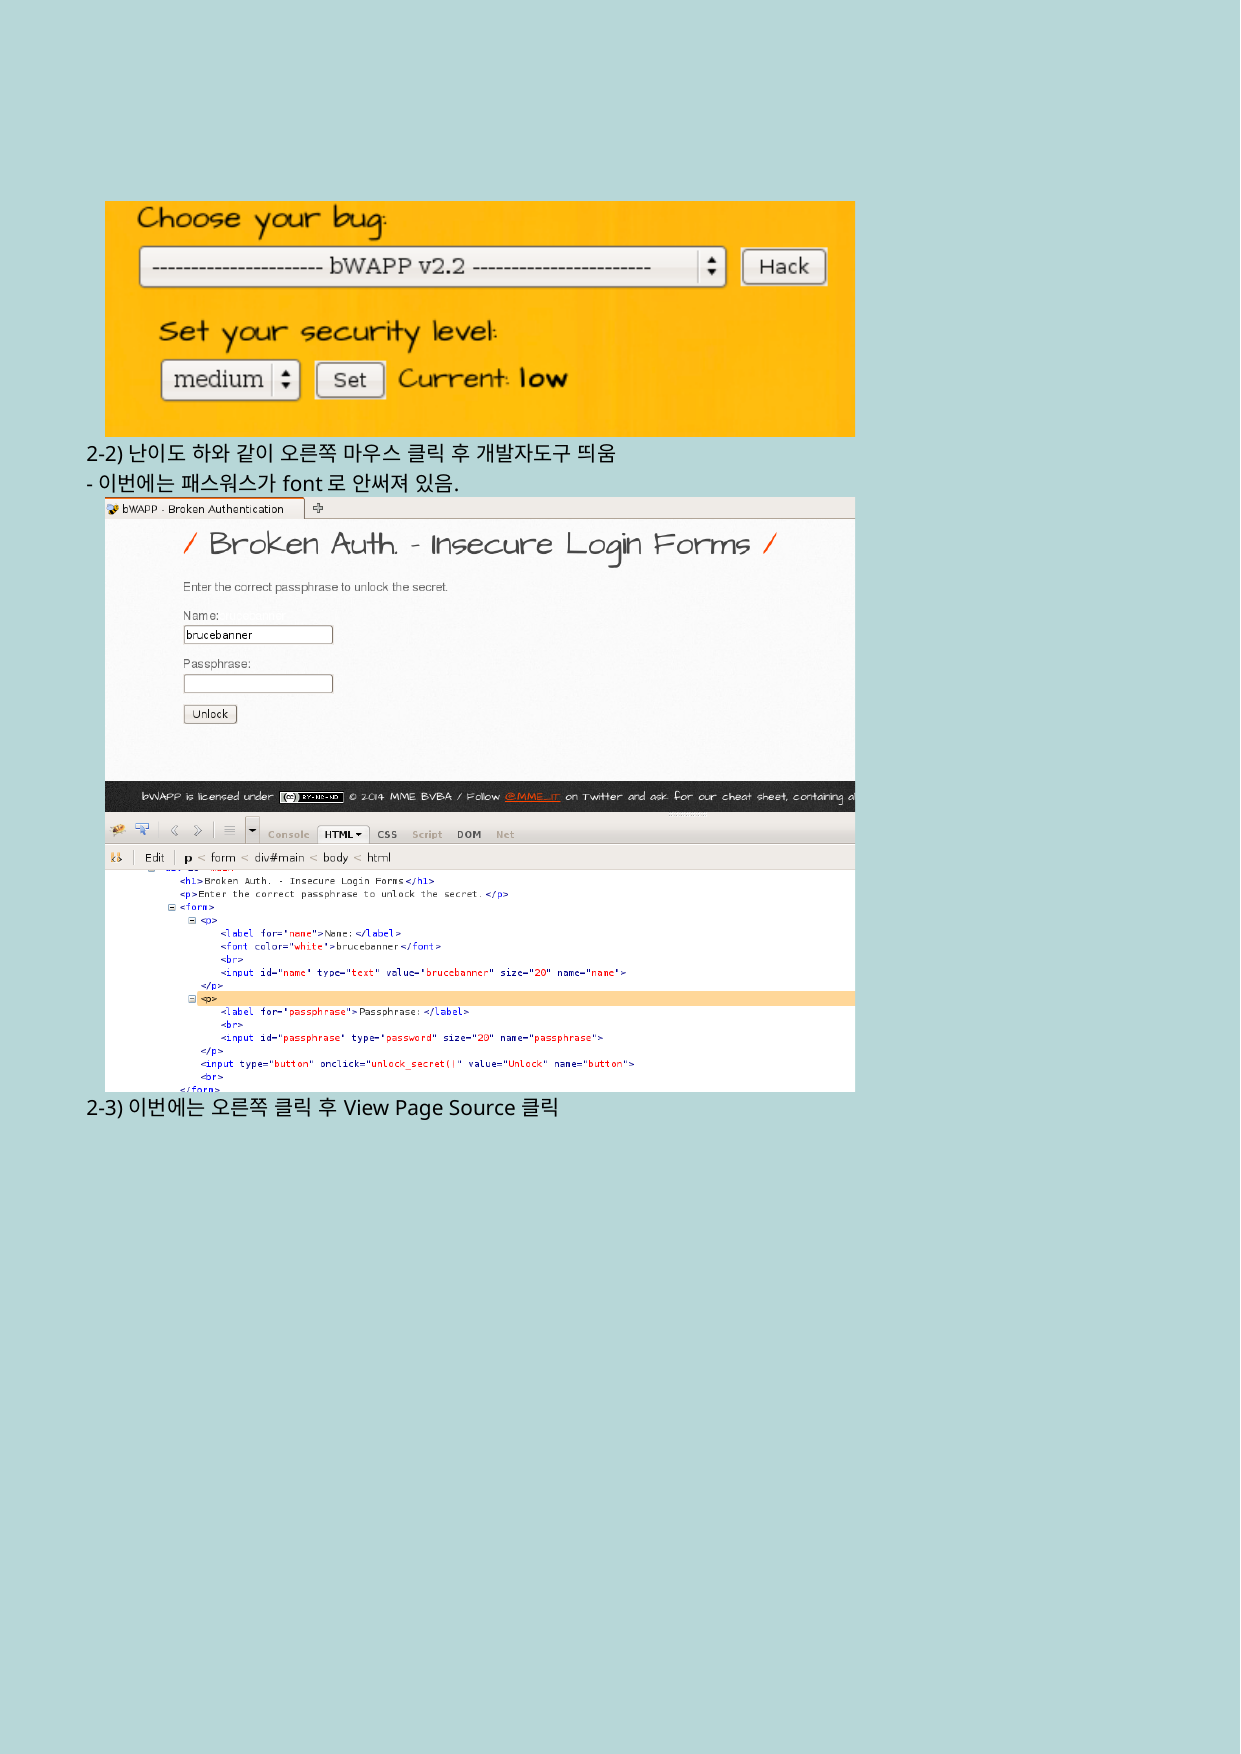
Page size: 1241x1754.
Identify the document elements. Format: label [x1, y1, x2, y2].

table_cell [75, 201, 1209, 1122]
